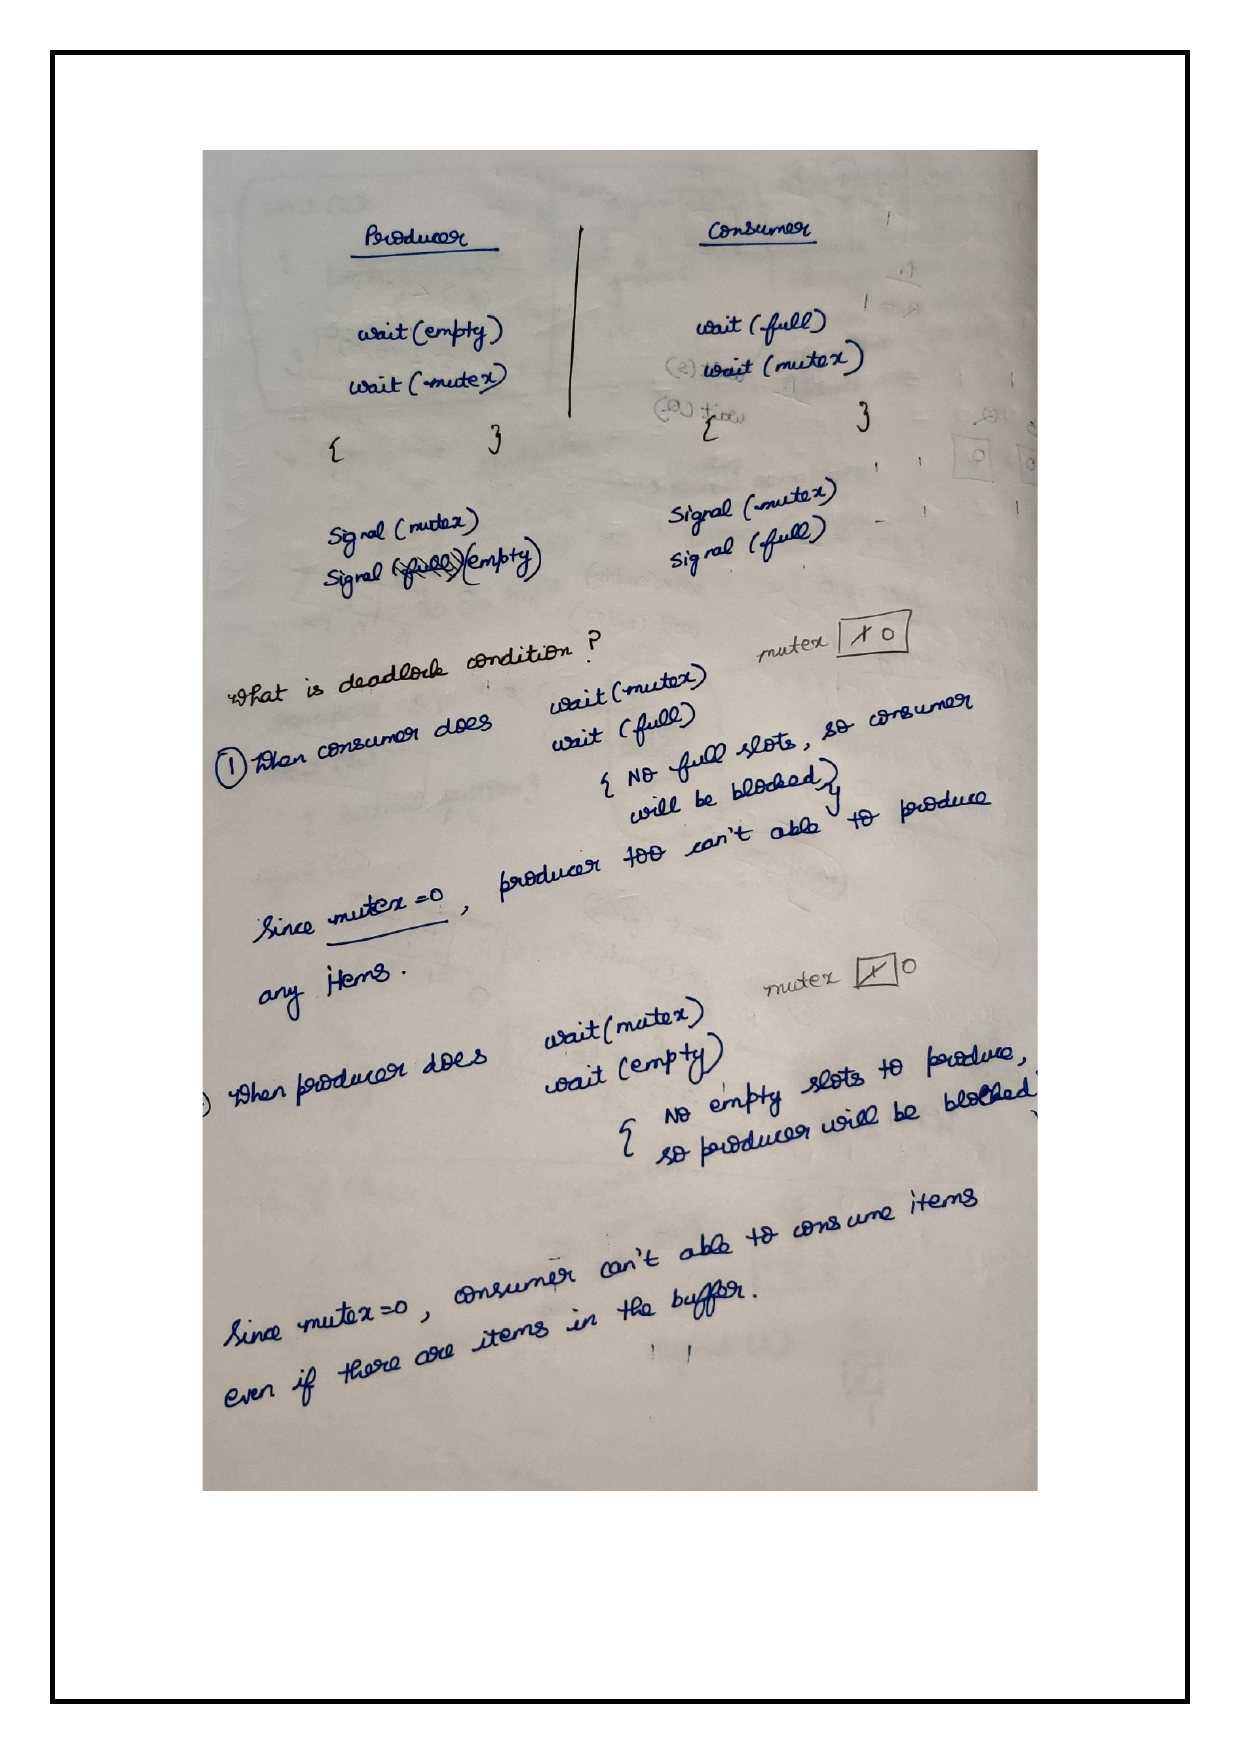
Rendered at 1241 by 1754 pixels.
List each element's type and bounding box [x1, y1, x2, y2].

picture [202, 150, 1038, 1491]
